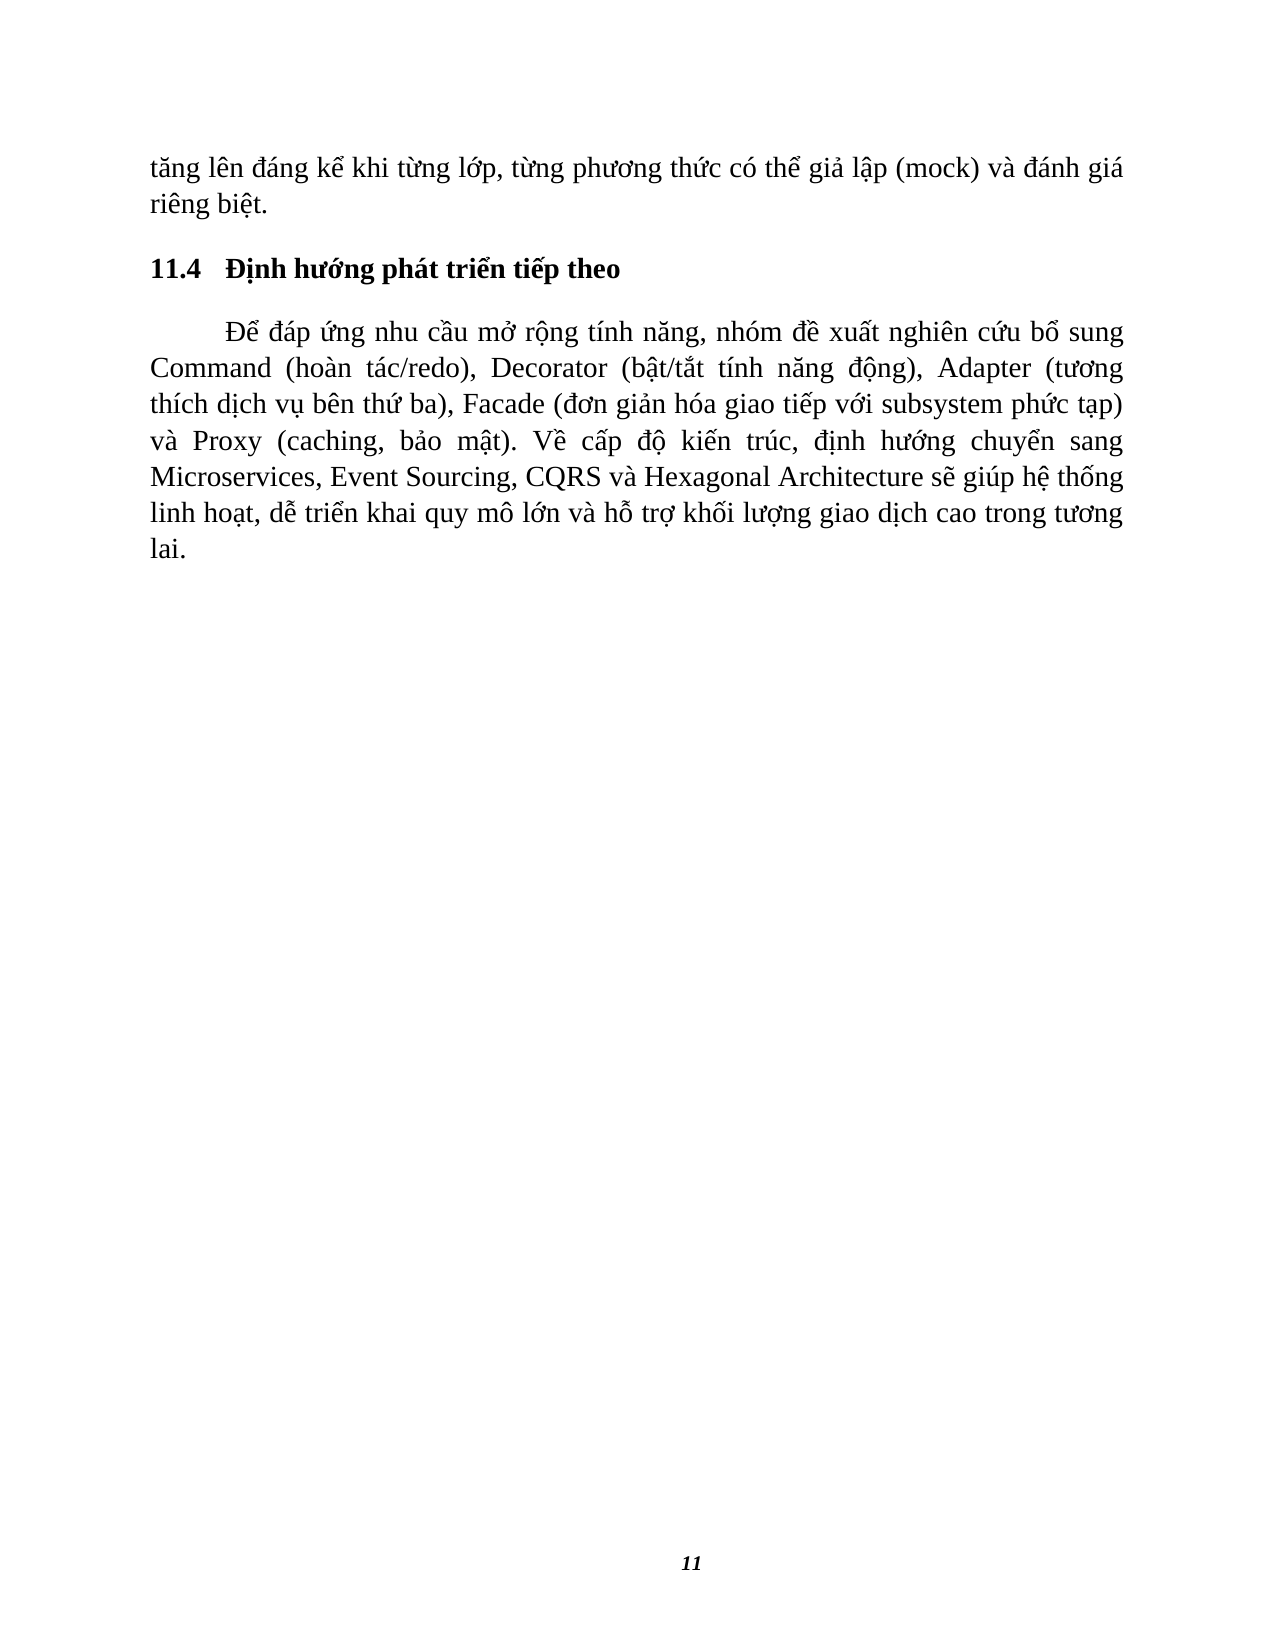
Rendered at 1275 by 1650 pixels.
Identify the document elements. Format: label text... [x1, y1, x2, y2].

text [150, 150, 1125, 220]
text Để đáp ứng nhu cầu mở rộng tính năng, nhóm đề xuất nghiên cứu bổ sung Command (hoàn tác/redo), Decorator (bật/tắt tính năng động), Adapter (tương thích dịch vụ bên thứ ba), Facade (đơn giản hóa giao tiếp với subsystem phức tạp) và Proxy (caching, bảo mật). Về cấp độ kiến trúc, định hướng chuyển sang Microservices, Event Sourcing, CQRS và Hexagonal Architecture sẽ giúp hệ thống linh hoạt, dễ triển khai quy mô lớn và hỗ trợ khối lượng giao dịch cao trong tương lai. [150, 314, 1125, 564]
subtitle Định hướng phát triển tiếp theo [150, 251, 1125, 285]
